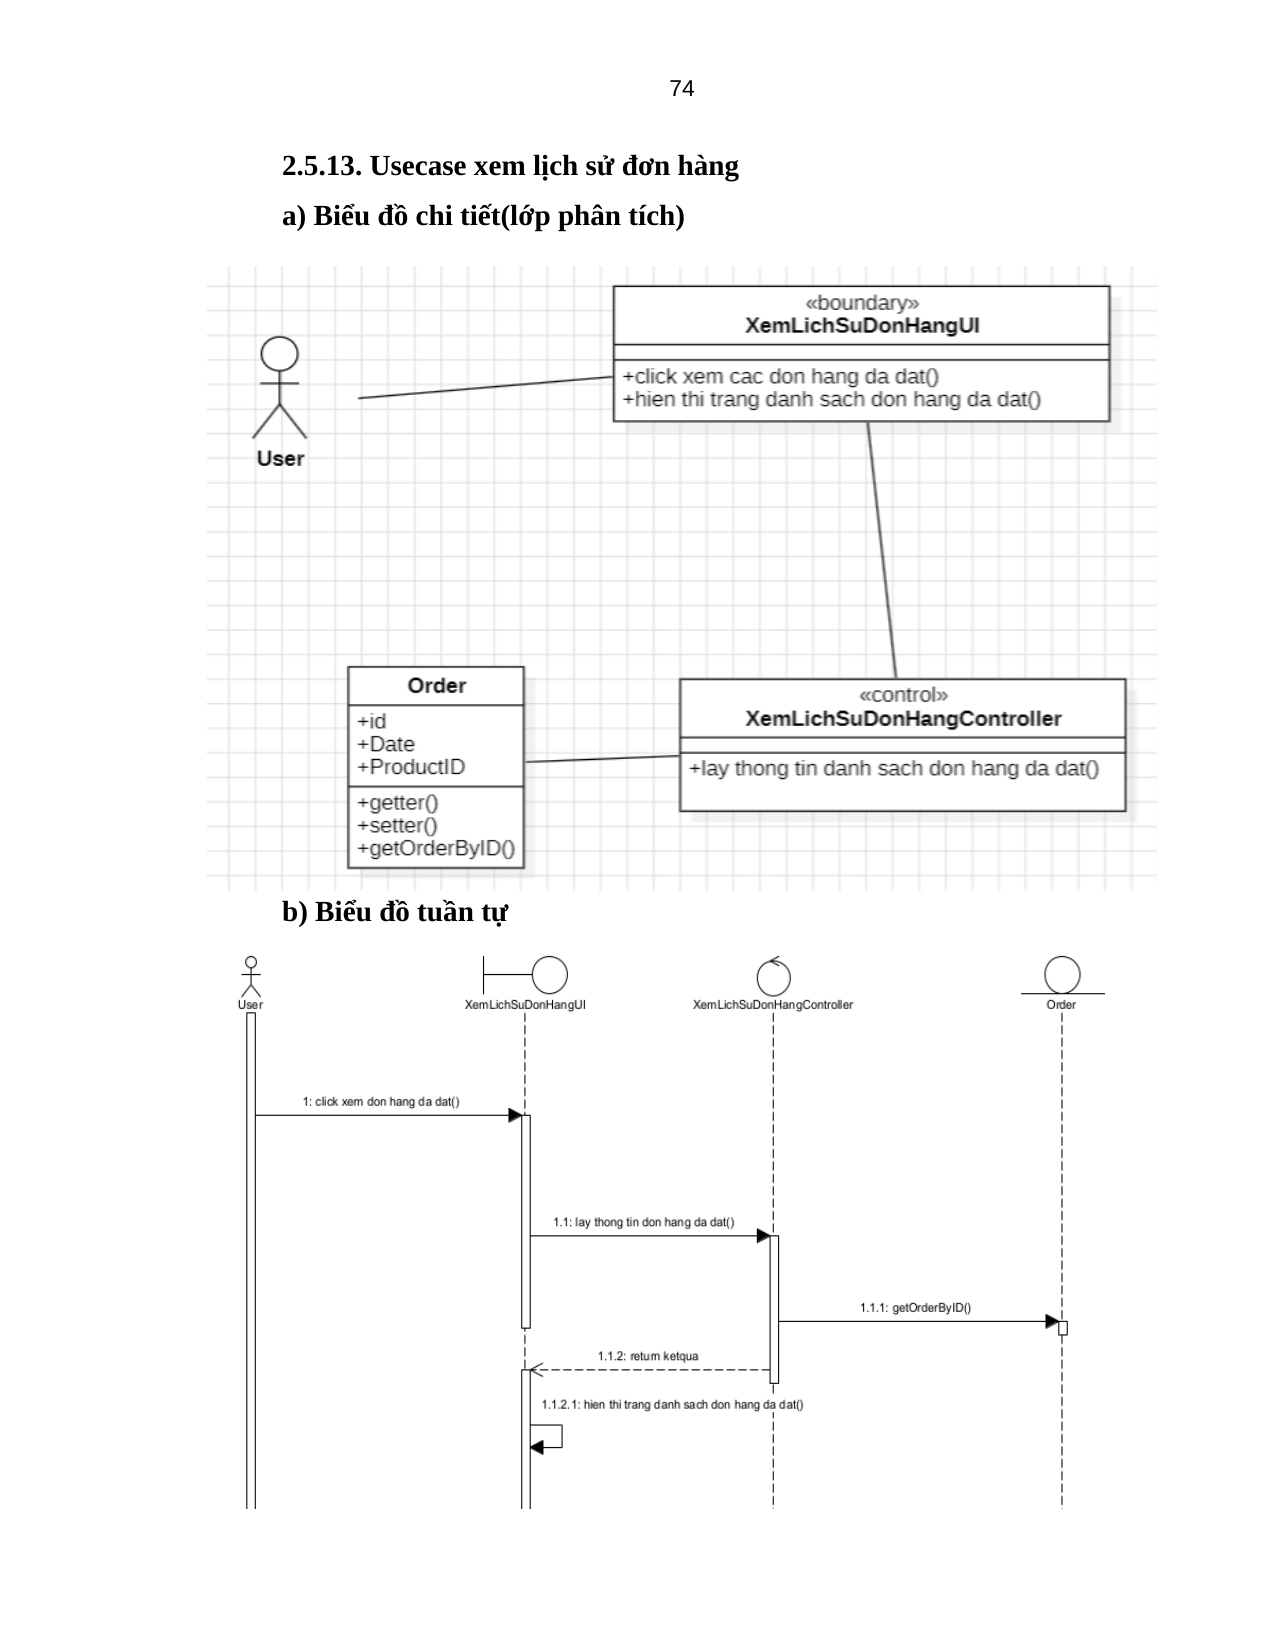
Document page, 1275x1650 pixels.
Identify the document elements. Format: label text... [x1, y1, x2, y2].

picture [206, 939, 1157, 1509]
subtitle 2.5.13. Usecase xem lịch sử đơn hàng [207, 148, 1157, 181]
text b) Biểu đồ tuần tự [282, 894, 1157, 928]
picture [206, 266, 1157, 891]
text a) Biểu đồ chi tiết(lớp phân tích) [282, 198, 1157, 232]
